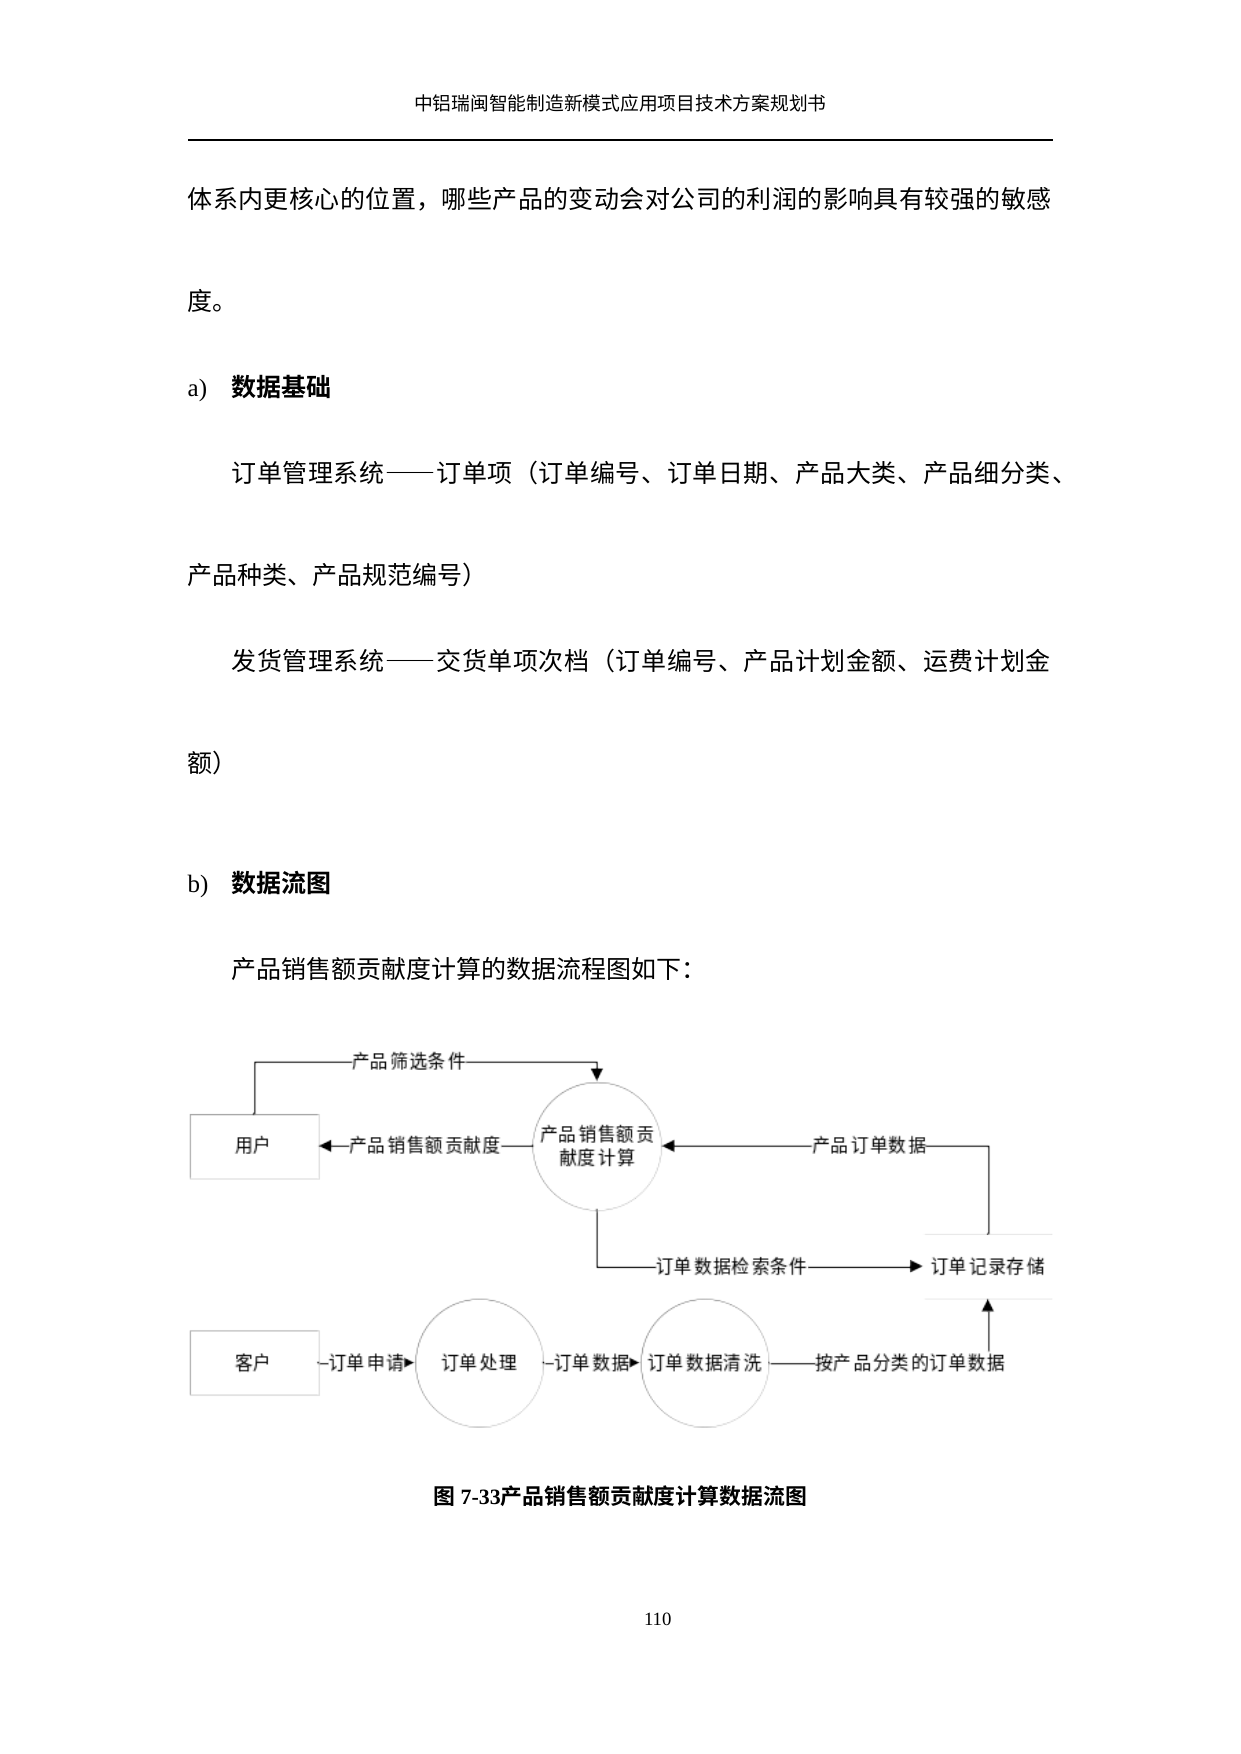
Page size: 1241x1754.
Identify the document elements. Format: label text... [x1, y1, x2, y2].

text 订单管理系统——订单项（订单编号、订单日期、产品大类、产品细分类、产品种类、产品规范编号） [187, 438, 1053, 608]
text 发货管理系统——交货单项次档（订单编号、产品计划金额、运费计划金额） [187, 626, 1053, 796]
text 产品销售额贡献度计算的数据流程图如下： [187, 934, 1053, 1002]
subtitle 数据基础 [187, 352, 1053, 420]
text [187, 164, 1053, 334]
subtitle 数据流图 [187, 848, 1053, 916]
